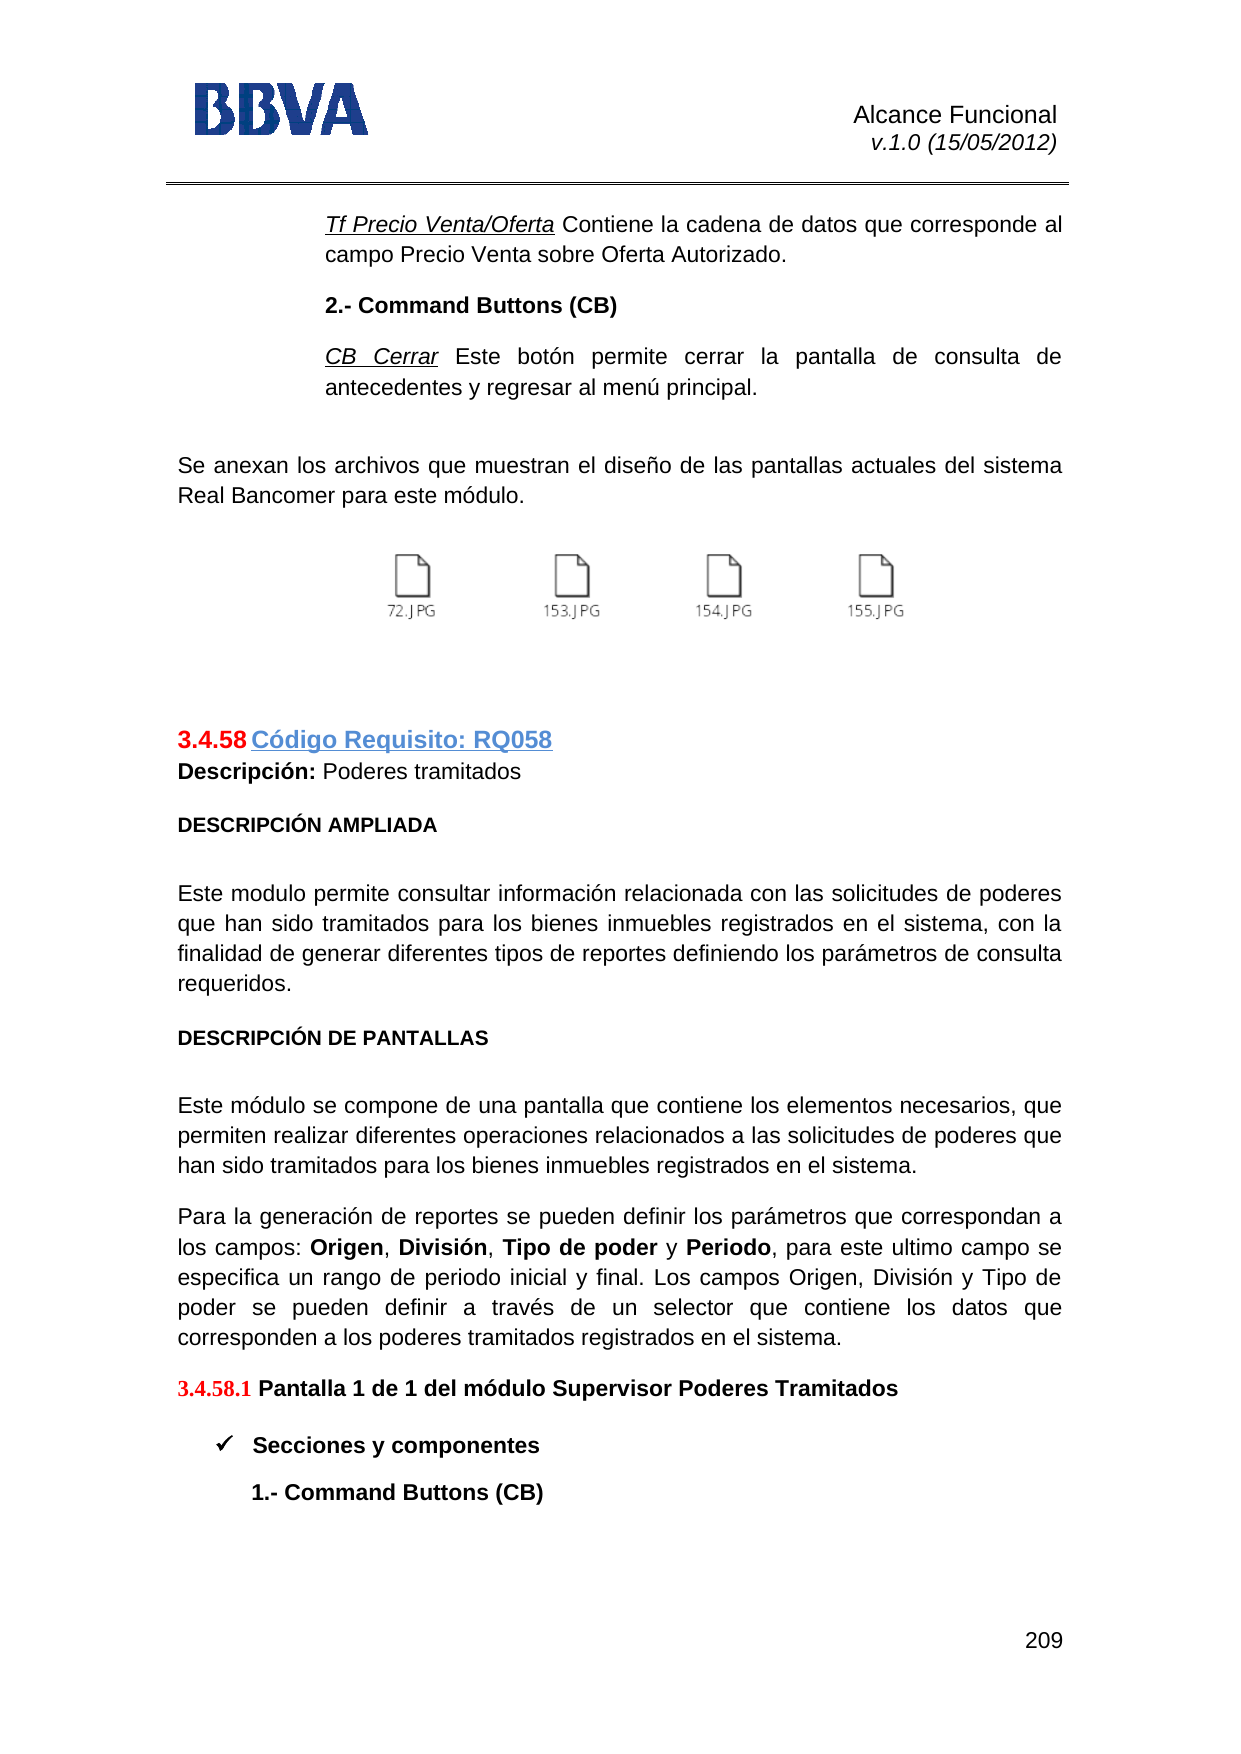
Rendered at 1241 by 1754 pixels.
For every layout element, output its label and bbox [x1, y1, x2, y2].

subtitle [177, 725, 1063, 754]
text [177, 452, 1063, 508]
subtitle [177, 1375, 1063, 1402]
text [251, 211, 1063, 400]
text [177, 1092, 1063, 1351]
picture [195, 83, 369, 135]
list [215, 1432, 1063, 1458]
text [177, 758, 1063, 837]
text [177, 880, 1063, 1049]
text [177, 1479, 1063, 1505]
